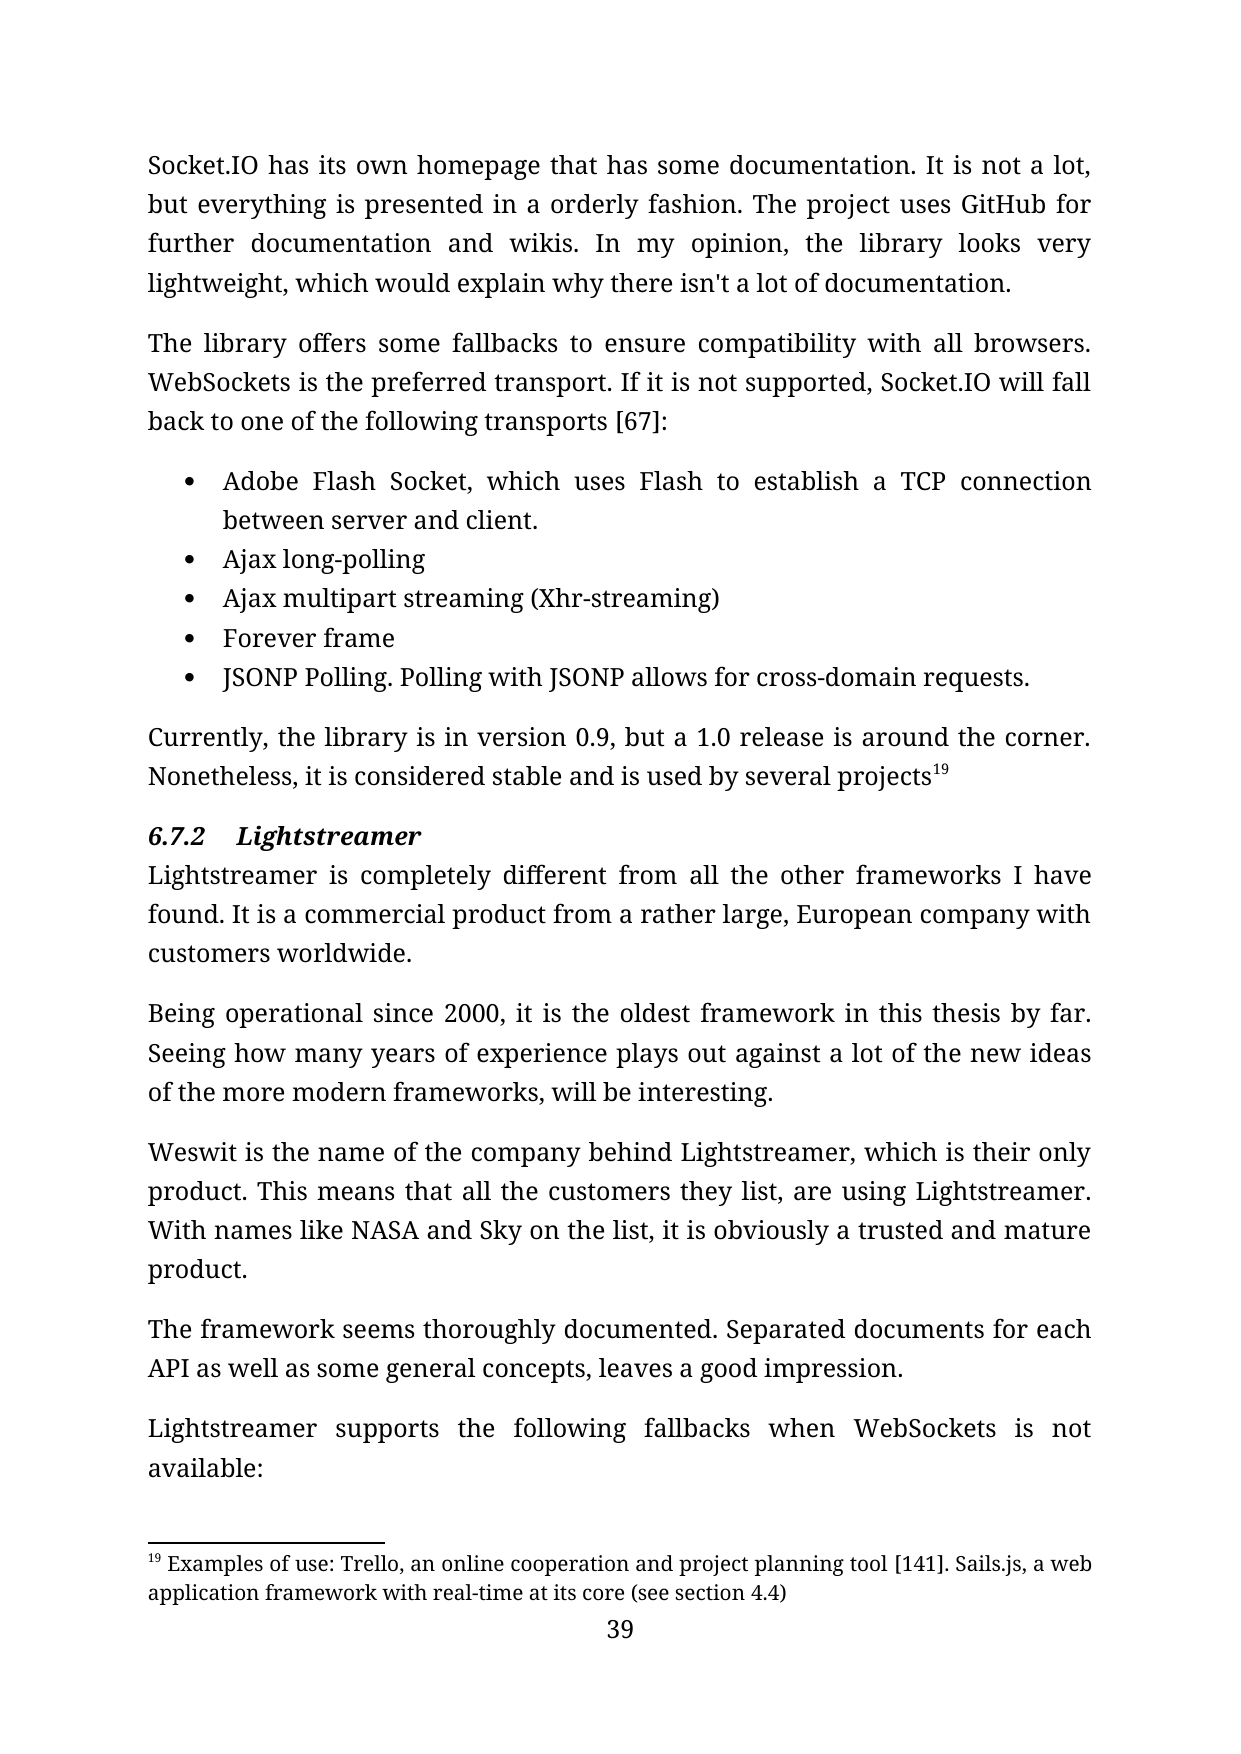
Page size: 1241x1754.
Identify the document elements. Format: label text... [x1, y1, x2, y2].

text Being operational since 2000, it is the oldest framework in this thesis by far. Seeing how many years of experience plays out against a lot of the new ideas of the more modern frameworks, will be interesting. [148, 996, 1092, 1108]
text Socket.IO has its own homepage that has some documentation. It is not a lot, but everything is presented in a orderly fashion. The project uses GitHub for further documentation and wikis. In my opinion, the library looks very lightweight, which would explain why there isn't a lot of documentation. [148, 148, 1092, 299]
text The framework seems thoroughly documented. Separated documents for each API as well as some general concepts, leaves a good impression. [148, 1312, 1092, 1385]
text The library offers some fallbacks to ensure compatibility with all browsers. WebSockets is the preferred transport. If it is not supported, Socket.IO will fall back to one of the following transports [67]: [148, 325, 1092, 438]
list Forever frame [185, 620, 1092, 654]
text Weswit is the name of the company behind Lightstreamer, which is their only product. This means that all the customers they list, are using Lightstreamer. With names like NASA and Sky on the list, it is obviously a trusted and mature product. [148, 1134, 1092, 1286]
text Currently, the library is in version 0.9, but a 1.0 release is around the corner. Nonetheless, it is considered stable and is used by several projects [148, 719, 1092, 793]
subtitle Lightstreamer [148, 818, 1092, 853]
text Lightstreamer supports the following fallbacks when WebSockets is not available: [148, 1411, 1092, 1484]
list Adobe Flash Socket, which uses Flash to establish a TCP connection between server and client. [185, 463, 1092, 537]
text Lightstreamer is completely different from all the other frameworks I have found. It is a commercial product from a rather large, European company with customers worldwide. [148, 858, 1092, 970]
list Ajax long-polling [185, 542, 1092, 576]
list JSONP Polling. Polling with JSONP allows for cross-domain requests. [185, 659, 1092, 693]
list Ajax multipart streaming (Xhr-streaming) [185, 581, 1092, 615]
